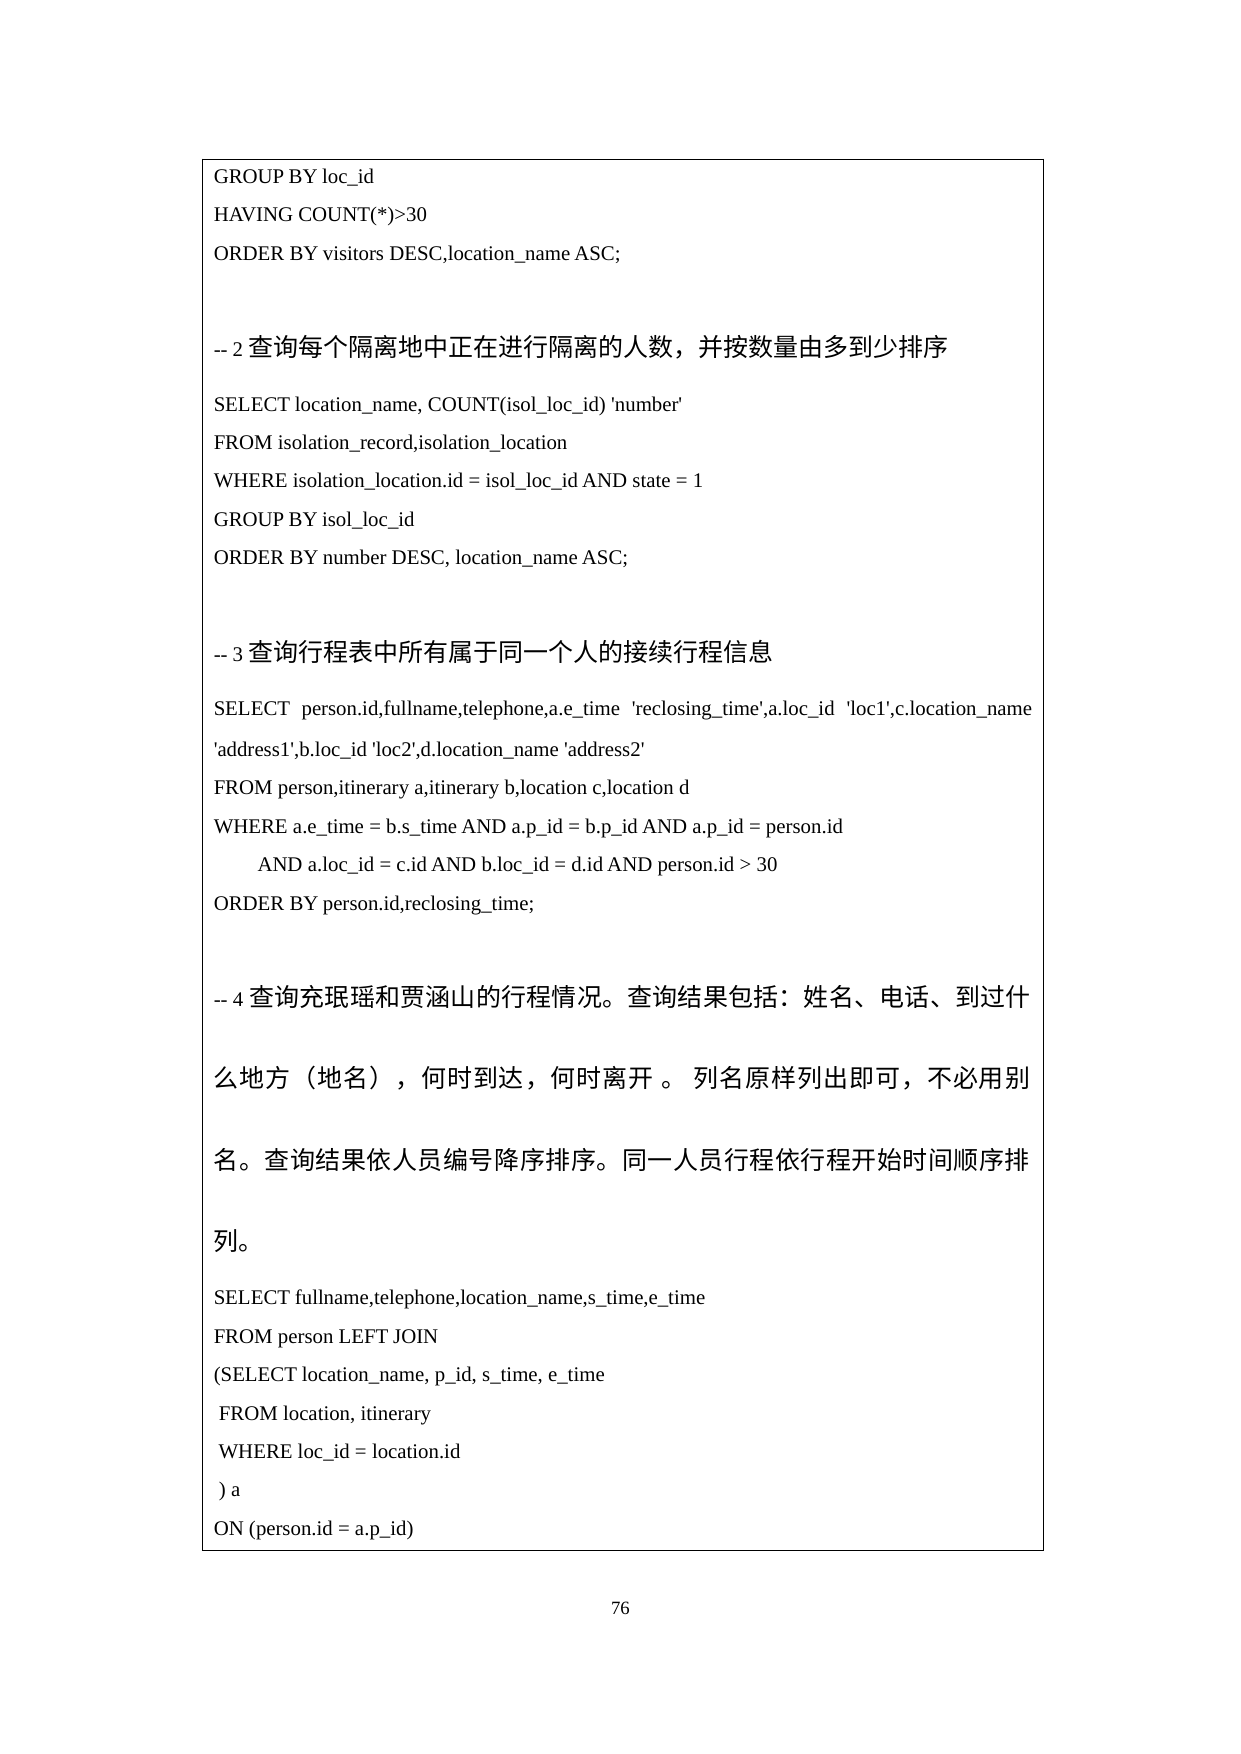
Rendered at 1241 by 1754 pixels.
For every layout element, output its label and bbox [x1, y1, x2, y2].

table_header [203, 160, 1043, 1550]
